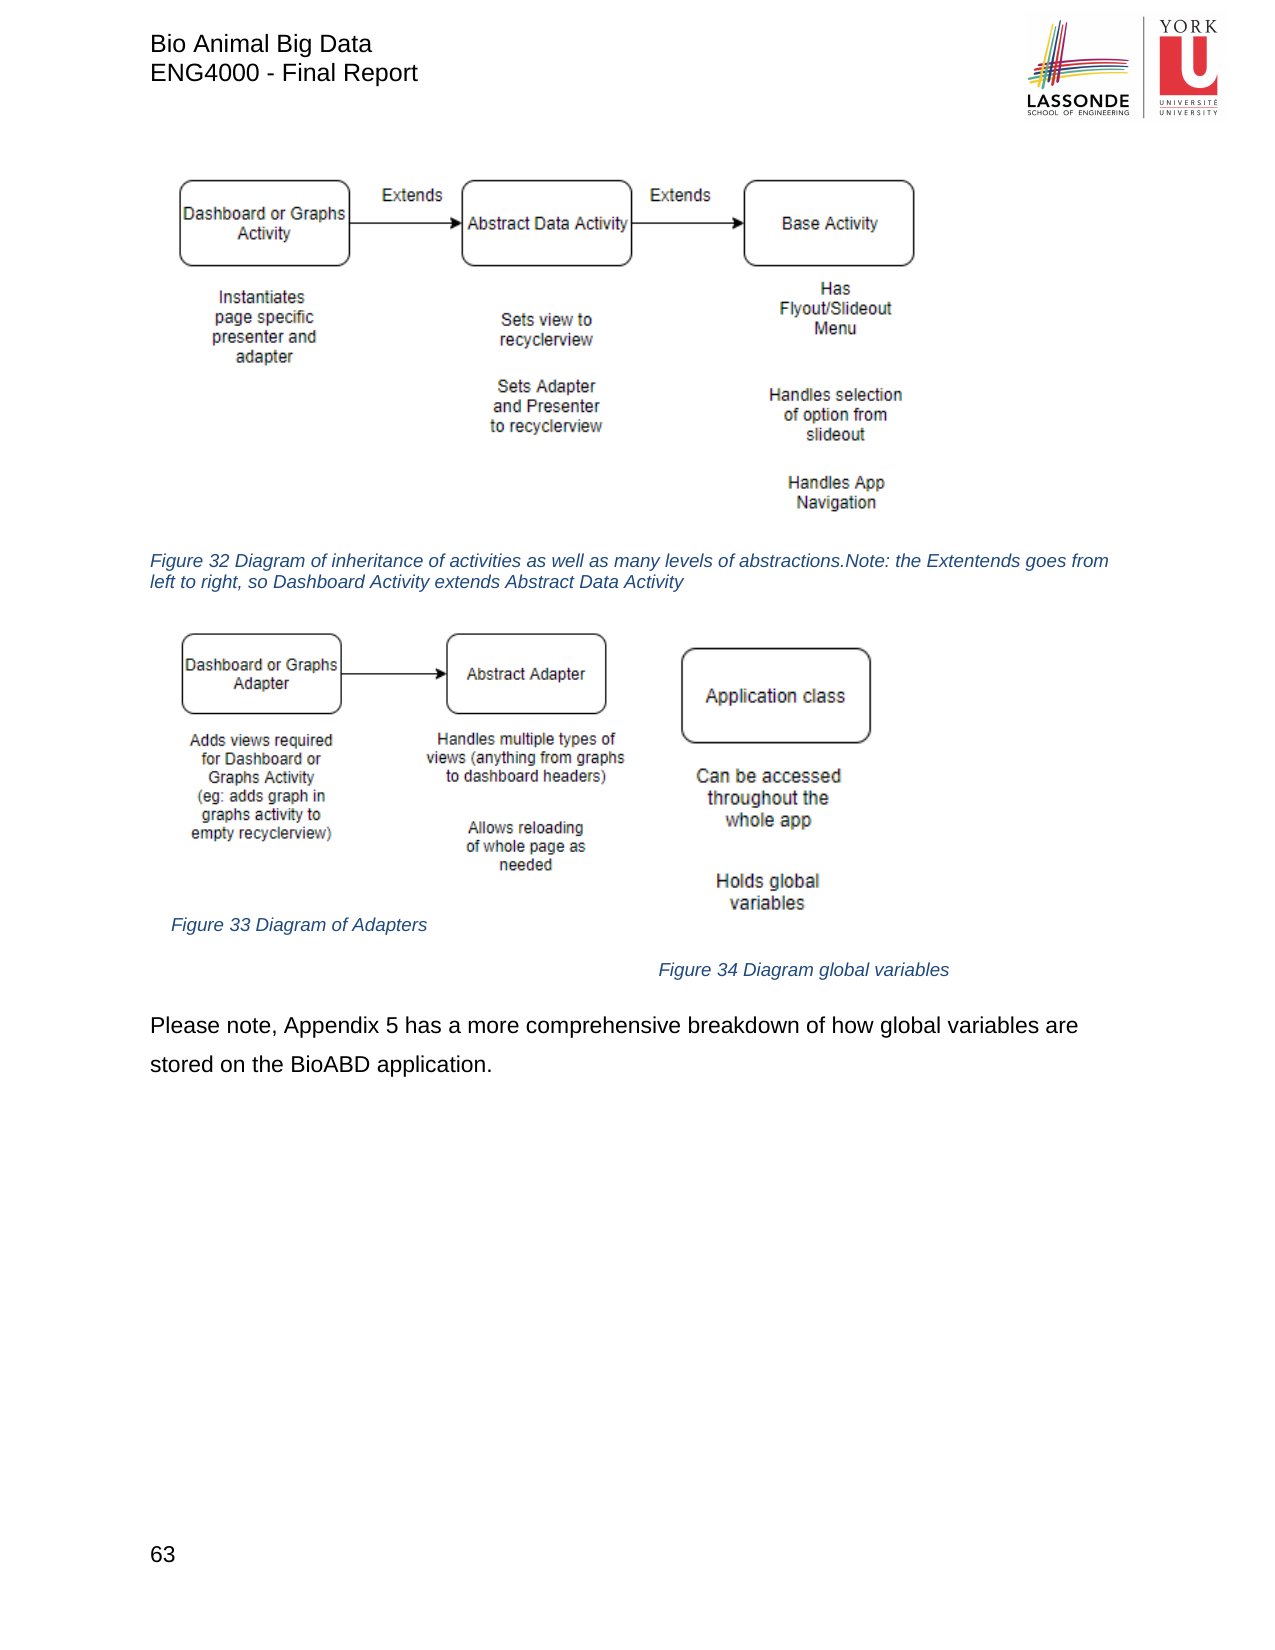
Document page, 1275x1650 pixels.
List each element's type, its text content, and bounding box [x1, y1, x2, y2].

text Please note, Appendix 5 has a more comprehensive breakdown of how global variables are stored on the BioABD application. [150, 1012, 1125, 1078]
picture [170, 623, 637, 901]
picture [1025, 12, 1228, 122]
picture [658, 623, 901, 946]
picture [150, 150, 940, 537]
